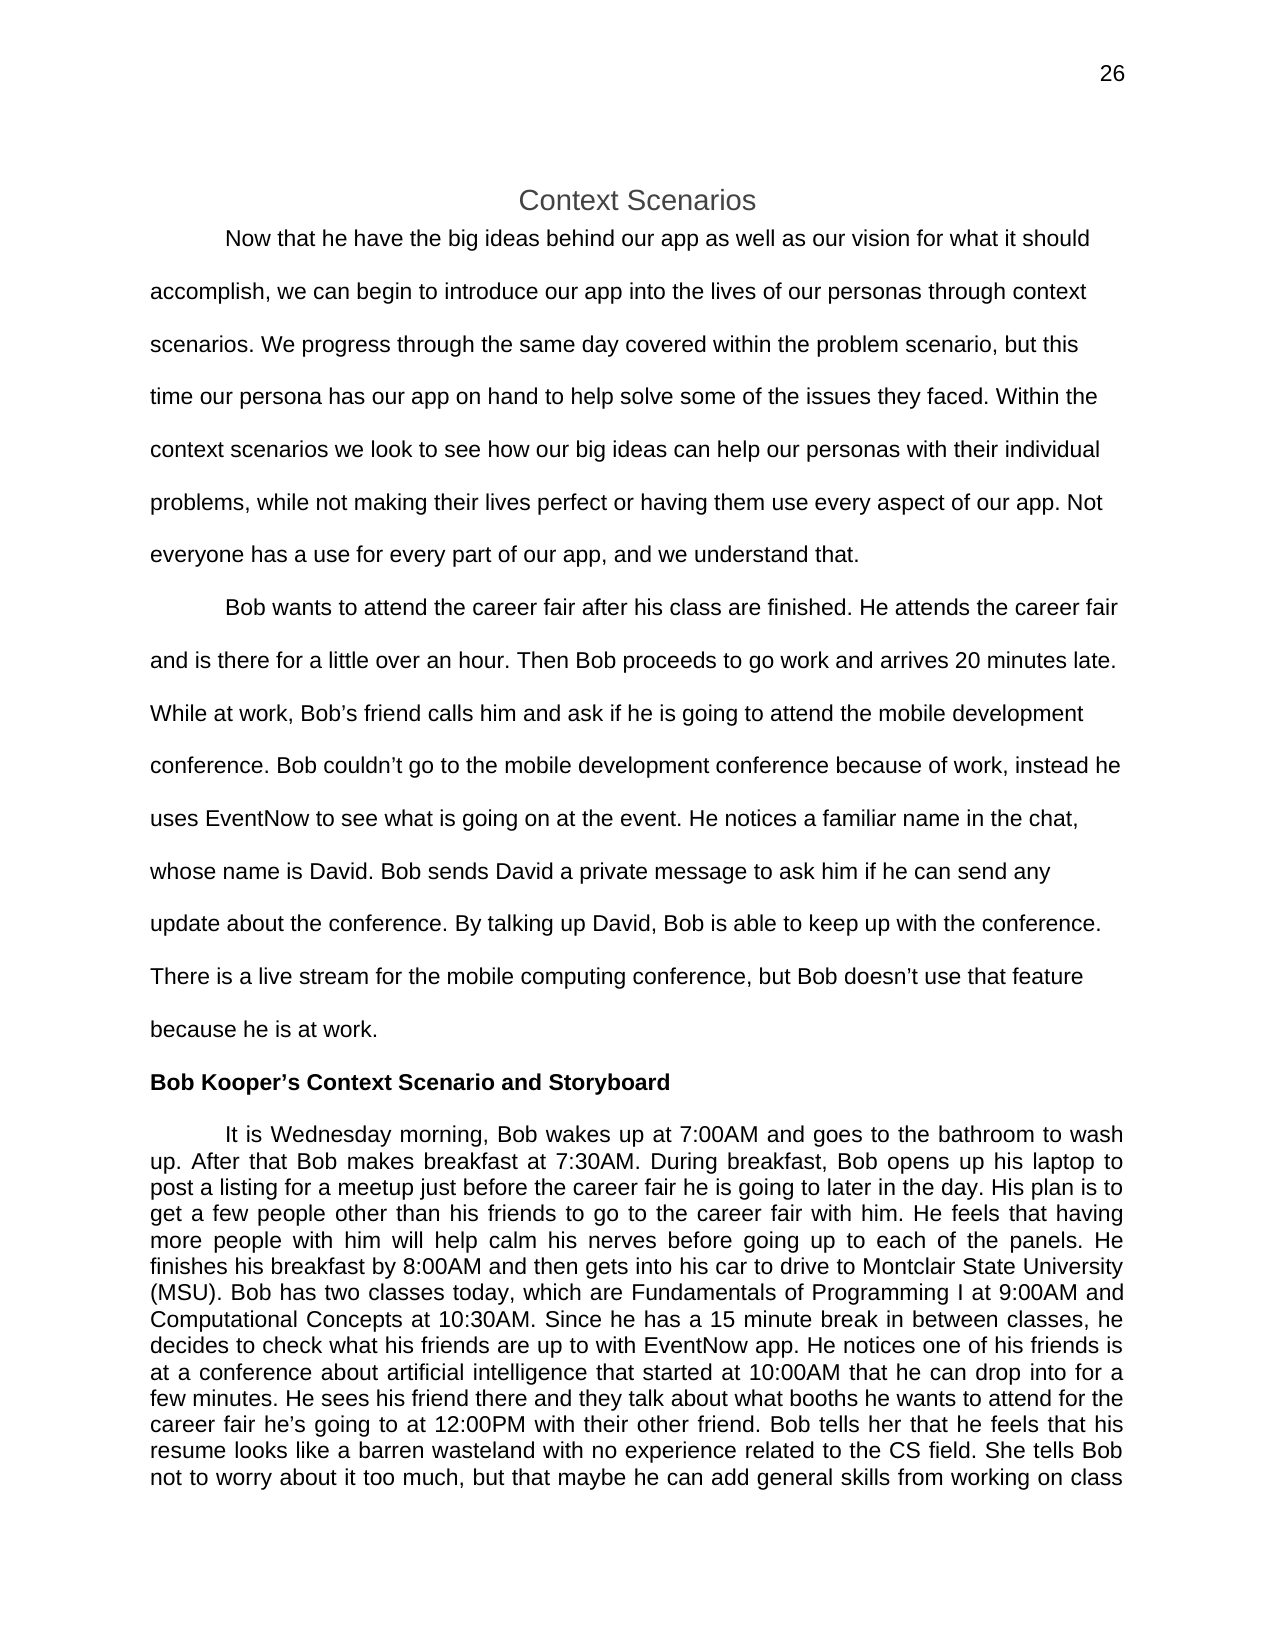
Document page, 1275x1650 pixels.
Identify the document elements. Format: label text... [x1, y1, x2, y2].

text Now that he have the big ideas behind our app as well as our vision for what it should accomplish, we can begin to introduce our app into the lives of our personas through context scenarios. We progress through the same day covered within the problem scenario, but this time our persona has our app on hand to help solve some of the issues they faced. Within the context scenarios we look to see how our big ideas can help our personas with their individual problems, while not making their lives perfect or having them use every aspect of our app. Not everyone has a use for every part of our app, and we understand that. [150, 225, 1125, 568]
text Bob Kooper’s Context Scenario and Storyboard [150, 1068, 1125, 1095]
text Bob wants to attend the career fair after his class are finished. He attends the career fair and is there for a little over an hour. Then Bob proceeds to go work and arrives 20 minutes late. While at work, Bob’s friend calls him and ask if he is going to attend the mobile development conference. Bob couldn’t go to the mobile development conference because of work, instead he uses EventNow to see what is going on at the event. He notices a familiar name in the chat, whose name is David. Bob sends David a private message to ask him if he can send any update about the conference. By talking up David, Bob is able to keep up with the conference. There is a live stream for the mobile computing conference, but Bob doesn’t use that feature because he is at work. [150, 594, 1125, 1042]
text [150, 1121, 1125, 1490]
subtitle Context Scenarios [150, 183, 1125, 217]
